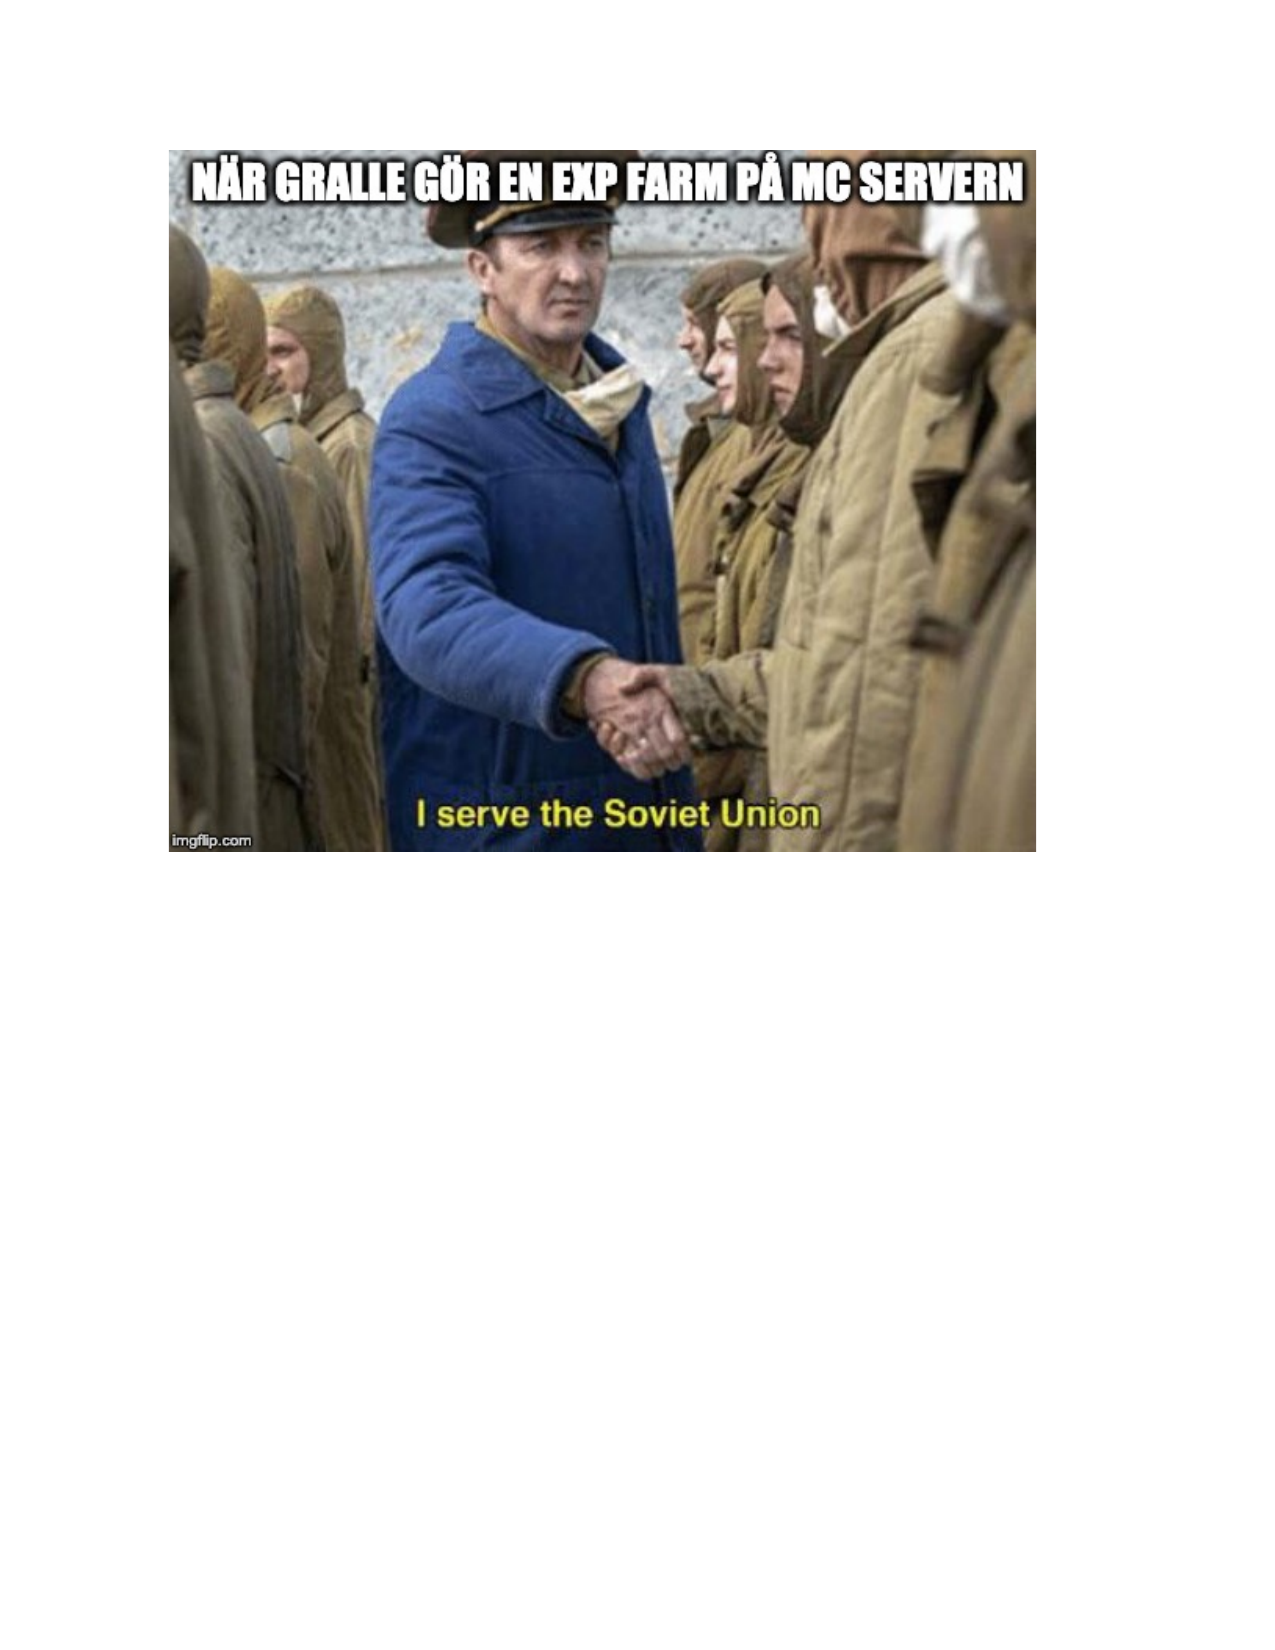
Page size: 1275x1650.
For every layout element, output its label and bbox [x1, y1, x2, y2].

picture [168, 150, 1037, 852]
